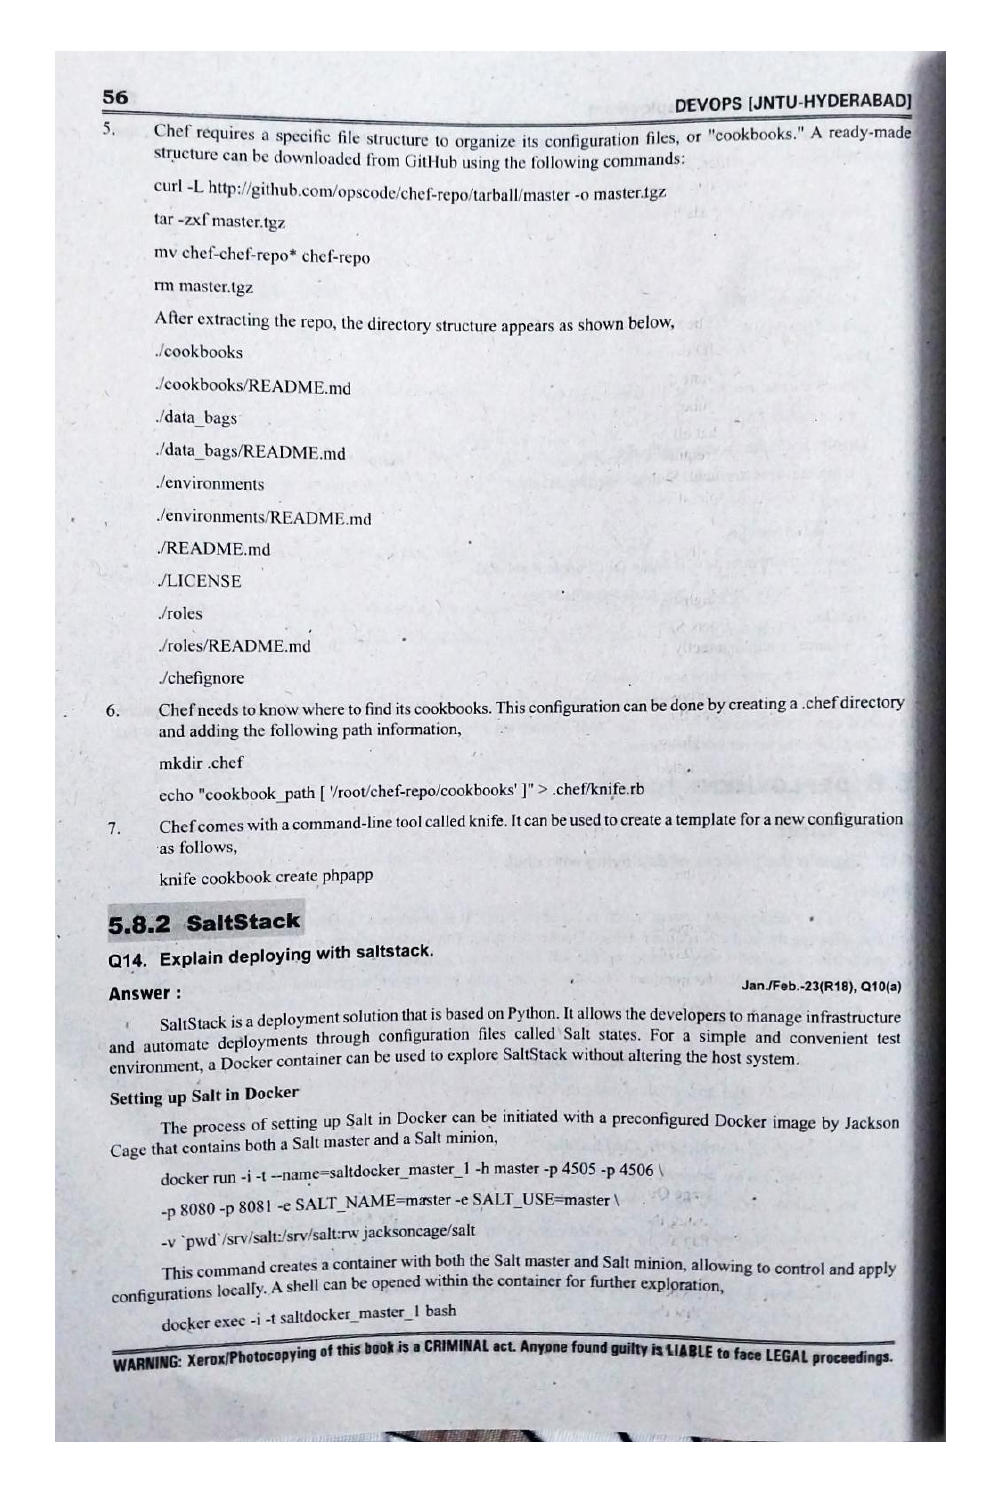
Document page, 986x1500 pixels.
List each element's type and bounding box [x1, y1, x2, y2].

picture [55, 51, 946, 1442]
